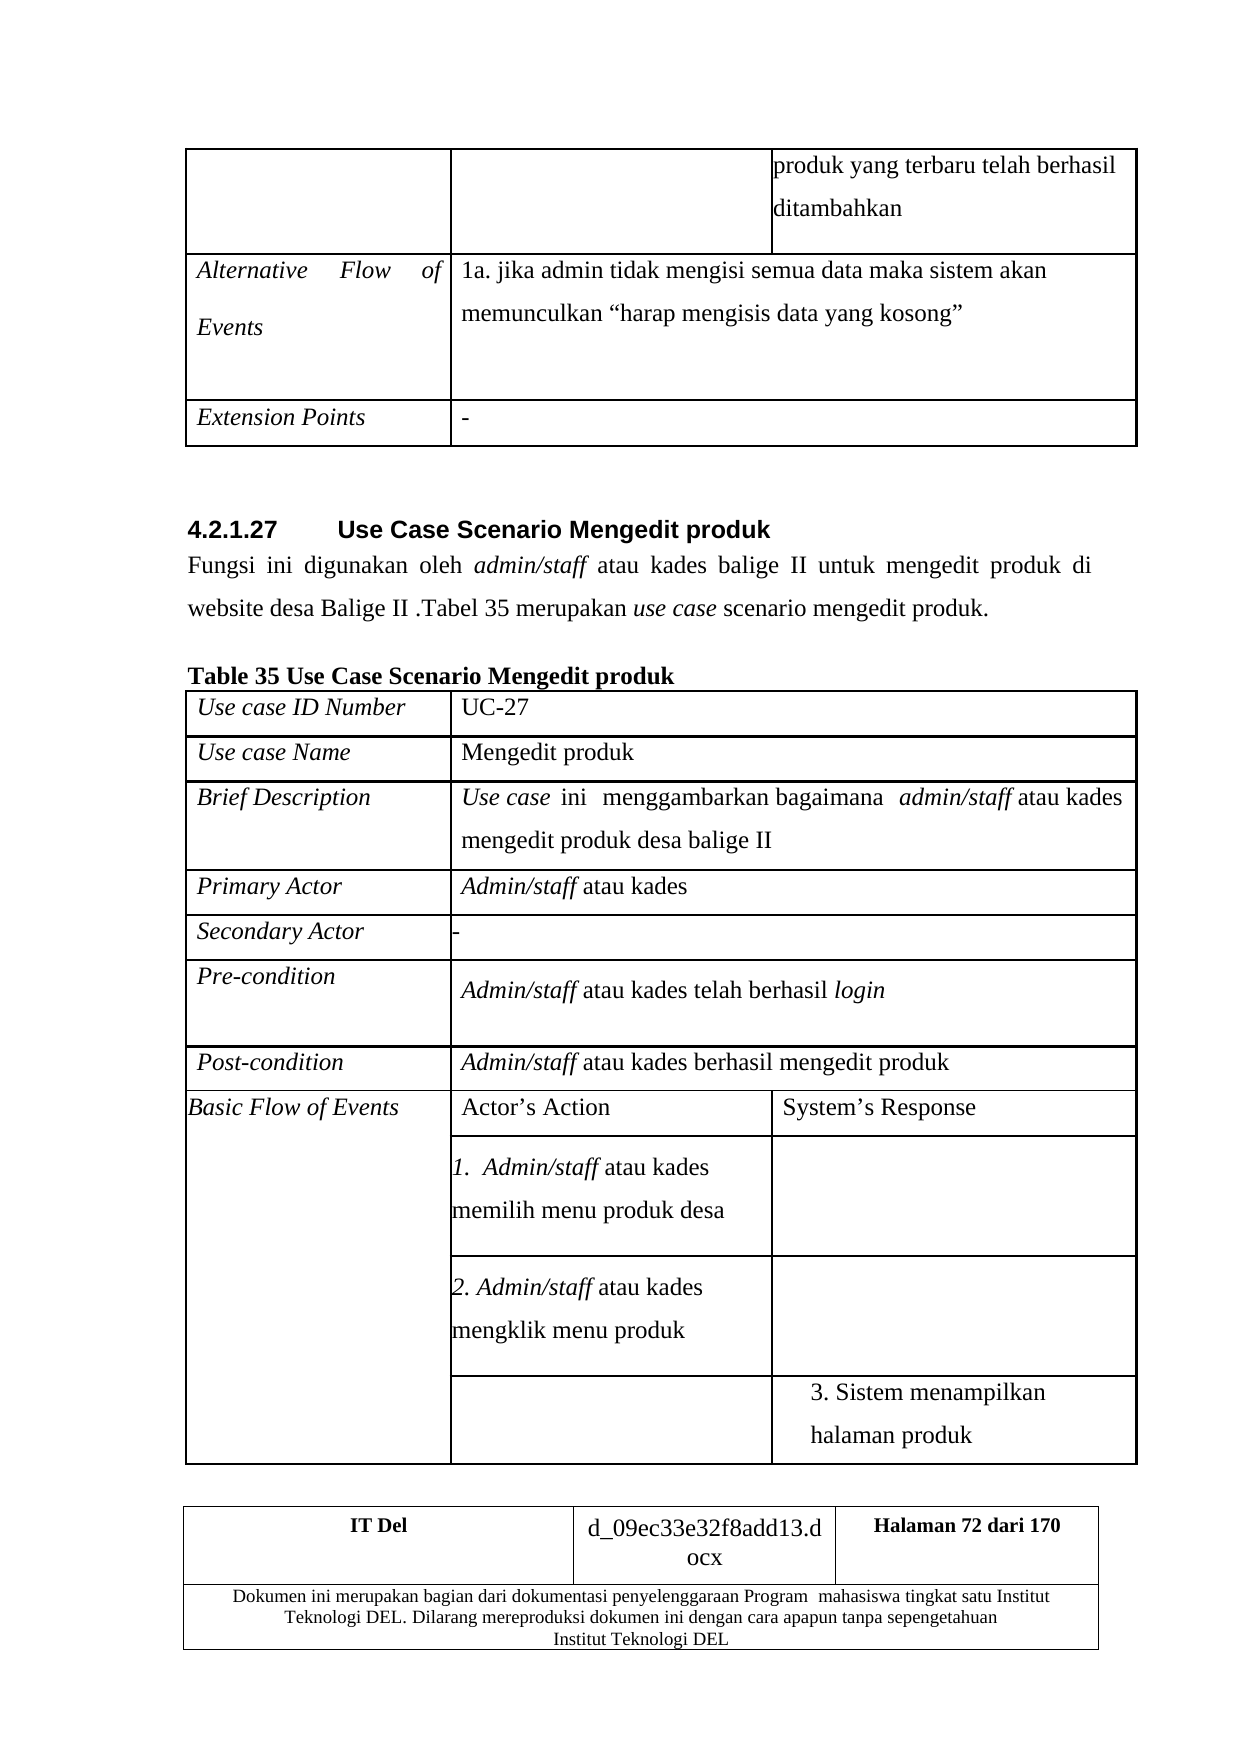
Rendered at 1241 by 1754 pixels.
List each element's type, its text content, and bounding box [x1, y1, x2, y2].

table_cell Extension Points [187, 401, 450, 445]
table_cell Brief Description [187, 783, 450, 869]
table_cell Pre-condition [187, 961, 450, 1045]
table_cell Basic Flow of Events [187, 1091, 450, 1463]
table_cell Mengedit produk [452, 738, 1135, 780]
table_cell Alternative Flow of Events [187, 255, 450, 399]
table_cell 2. Admin/staff atau kades mengklik menu produk [452, 1257, 771, 1374]
table_cell Primary Actor [187, 871, 450, 914]
table_cell [773, 1257, 1135, 1374]
table_header UC-27 [452, 692, 1135, 735]
subtitle Use Case Scenario Mengedit produk [187, 515, 1092, 544]
table_cell Admin/staff atau kades [452, 871, 1135, 914]
table_cell Secondary Actor [187, 916, 450, 959]
table_cell System’s Response [773, 1091, 1135, 1135]
table_cell Admin/staff atau kades berhasil mengedit produk [452, 1048, 1135, 1090]
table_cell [773, 150, 1135, 253]
table_cell Post-condition [187, 1048, 450, 1090]
table_cell [452, 1377, 771, 1463]
table_cell Use case Name [187, 738, 450, 780]
table_cell Admin/staff atau kades telah berhasil login [452, 961, 1135, 1045]
text Table 35 Use Case Scenario Mengedit produk [187, 661, 1092, 690]
table_cell 3. Sistem menampilkan halaman produk [773, 1377, 1135, 1463]
table_cell Actor’s Action [452, 1091, 771, 1135]
table_header Use case ID Number [187, 692, 450, 735]
table_cell 1a. jika admin tidak mengisi semua data maka sistem akan memunculkan “harap mengisis data yang kosong” [452, 255, 1135, 399]
table_cell [773, 1137, 1135, 1255]
table_cell Use case ini menggambarkan bagaimana admin/staff atau kades mengedit produk desa balige II [452, 783, 1135, 869]
table_cell [452, 150, 771, 253]
table_cell - [452, 401, 1135, 445]
table_cell - [452, 916, 1135, 959]
table_cell 1. Admin/staff atau kades memilih menu produk desa [452, 1137, 771, 1255]
text Fungsi ini digunakan oleh admin/staff atau kades balige II untuk mengedit produk di website desa Balige II .Tabel 35 merupakan use case scenario mengedit produk. [187, 550, 1092, 622]
